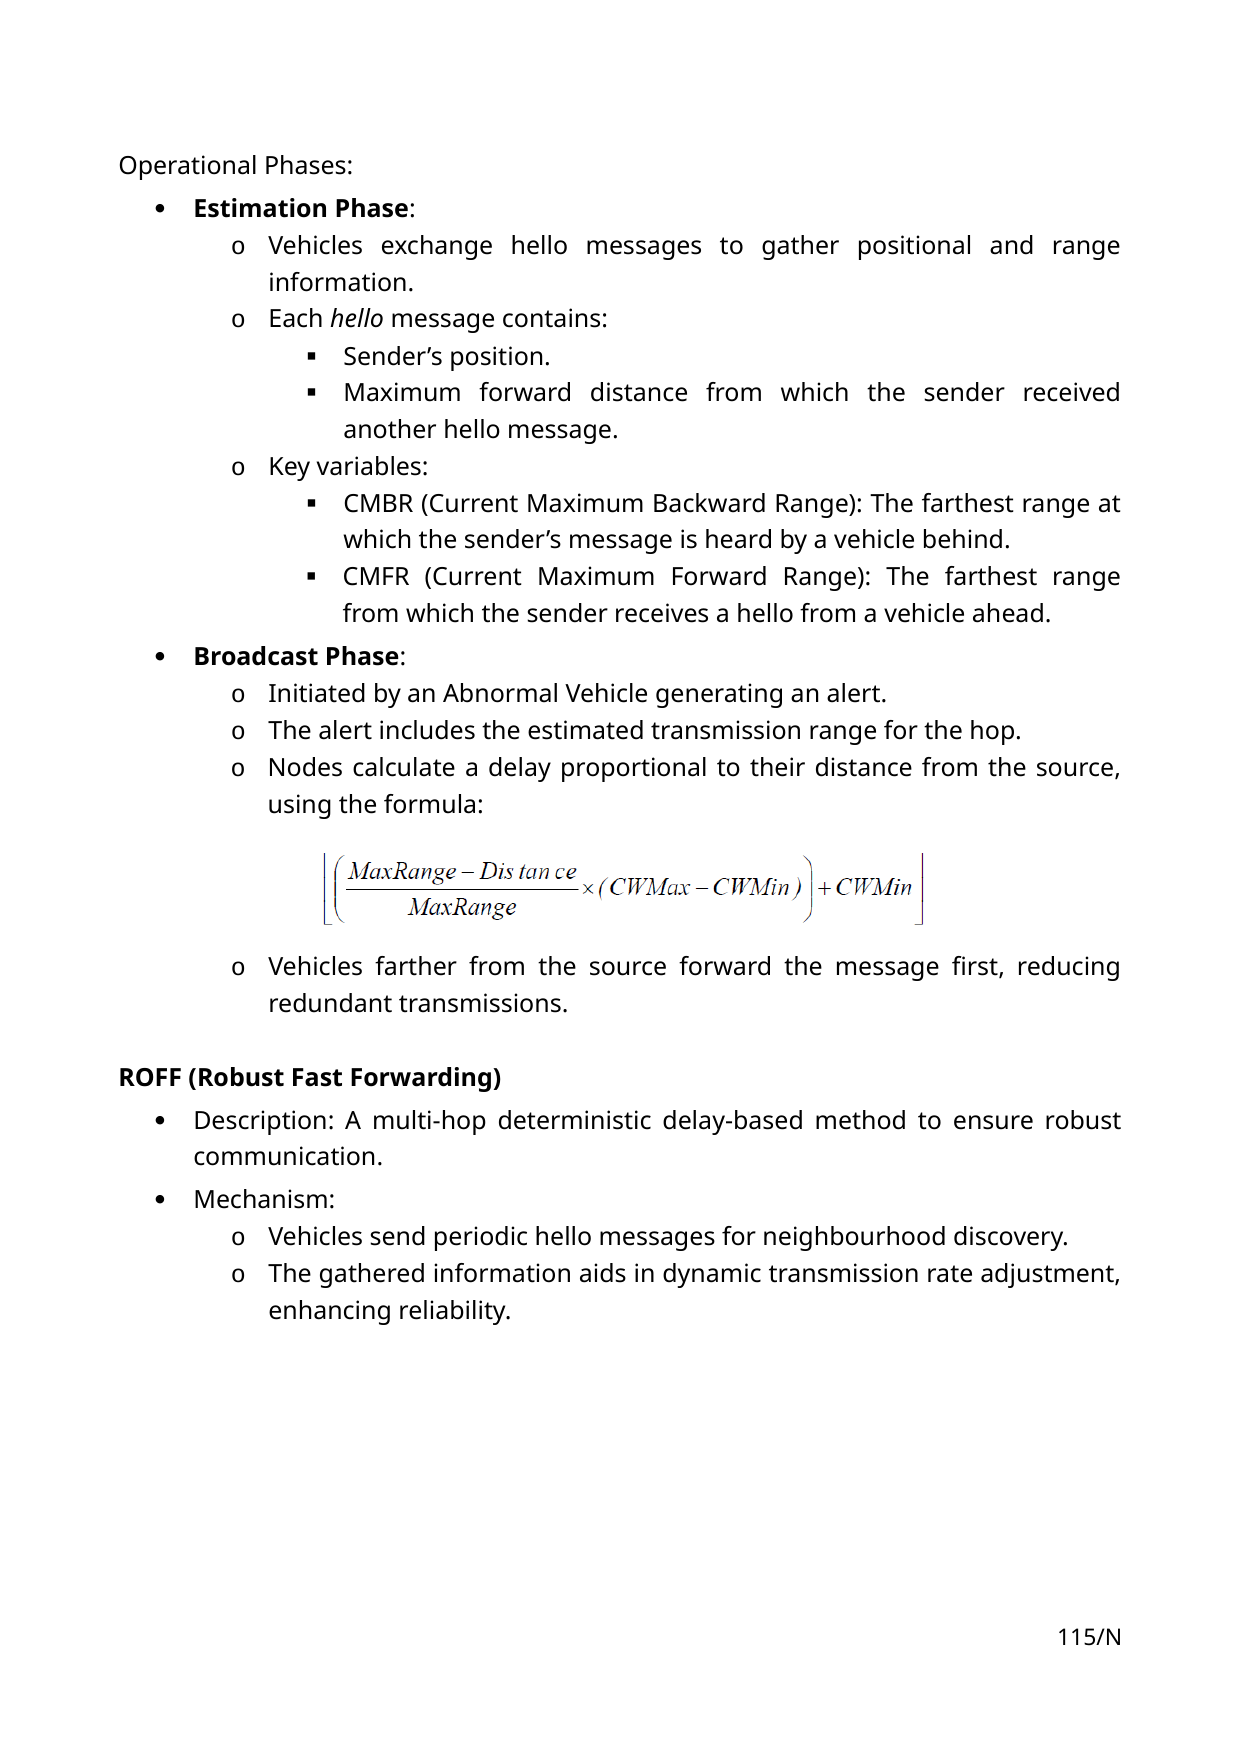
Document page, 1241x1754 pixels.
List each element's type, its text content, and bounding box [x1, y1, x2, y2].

list Estimation Phase: [156, 191, 1122, 225]
list Maximum forward distance from which the sender received another hello message. [306, 375, 1122, 446]
text Operational Phases: [118, 148, 1122, 182]
list Vehicles farther from the source forward the message first, reducing redundant transmissions. [231, 949, 1122, 1020]
list Broadcast Phase: [156, 639, 1122, 673]
list Each hello message contains: [231, 301, 1122, 335]
list Description: A multi-hop deterministic delay-based method to ensure robust communication. [156, 1102, 1122, 1173]
list Vehicles send periodic hello messages for neighbourhood discovery. [231, 1219, 1122, 1253]
list CMBR (Current Maximum Backward Range): The farthest range at which the sender’s message is heard by a vehicle behind. [306, 485, 1122, 556]
picture [302, 829, 939, 941]
list Vehicles exchange hello messages to gather positional and range information. [231, 227, 1122, 298]
list Sender’s position. [306, 338, 1122, 372]
text ROFF (Robust Fast Forwarding) [118, 1059, 1122, 1093]
list CMFR (Current Maximum Forward Range): The farthest range from which the sender receives a hello from a vehicle ahead. [305, 559, 1122, 630]
list Nodes calculate a delay proportional to their distance from the source, using the formula: [230, 749, 1122, 821]
list Key variables: [231, 448, 1122, 483]
list The gathered information aids in dynamic transmission rate adjustment, enhancing reliability. [231, 1256, 1122, 1327]
list Initiated by an Abnormal Vehicle generating an alert. [231, 676, 1122, 710]
list Mechanism: [156, 1182, 1122, 1216]
list The alert includes the estimated transmission range for the hop. [231, 712, 1122, 747]
